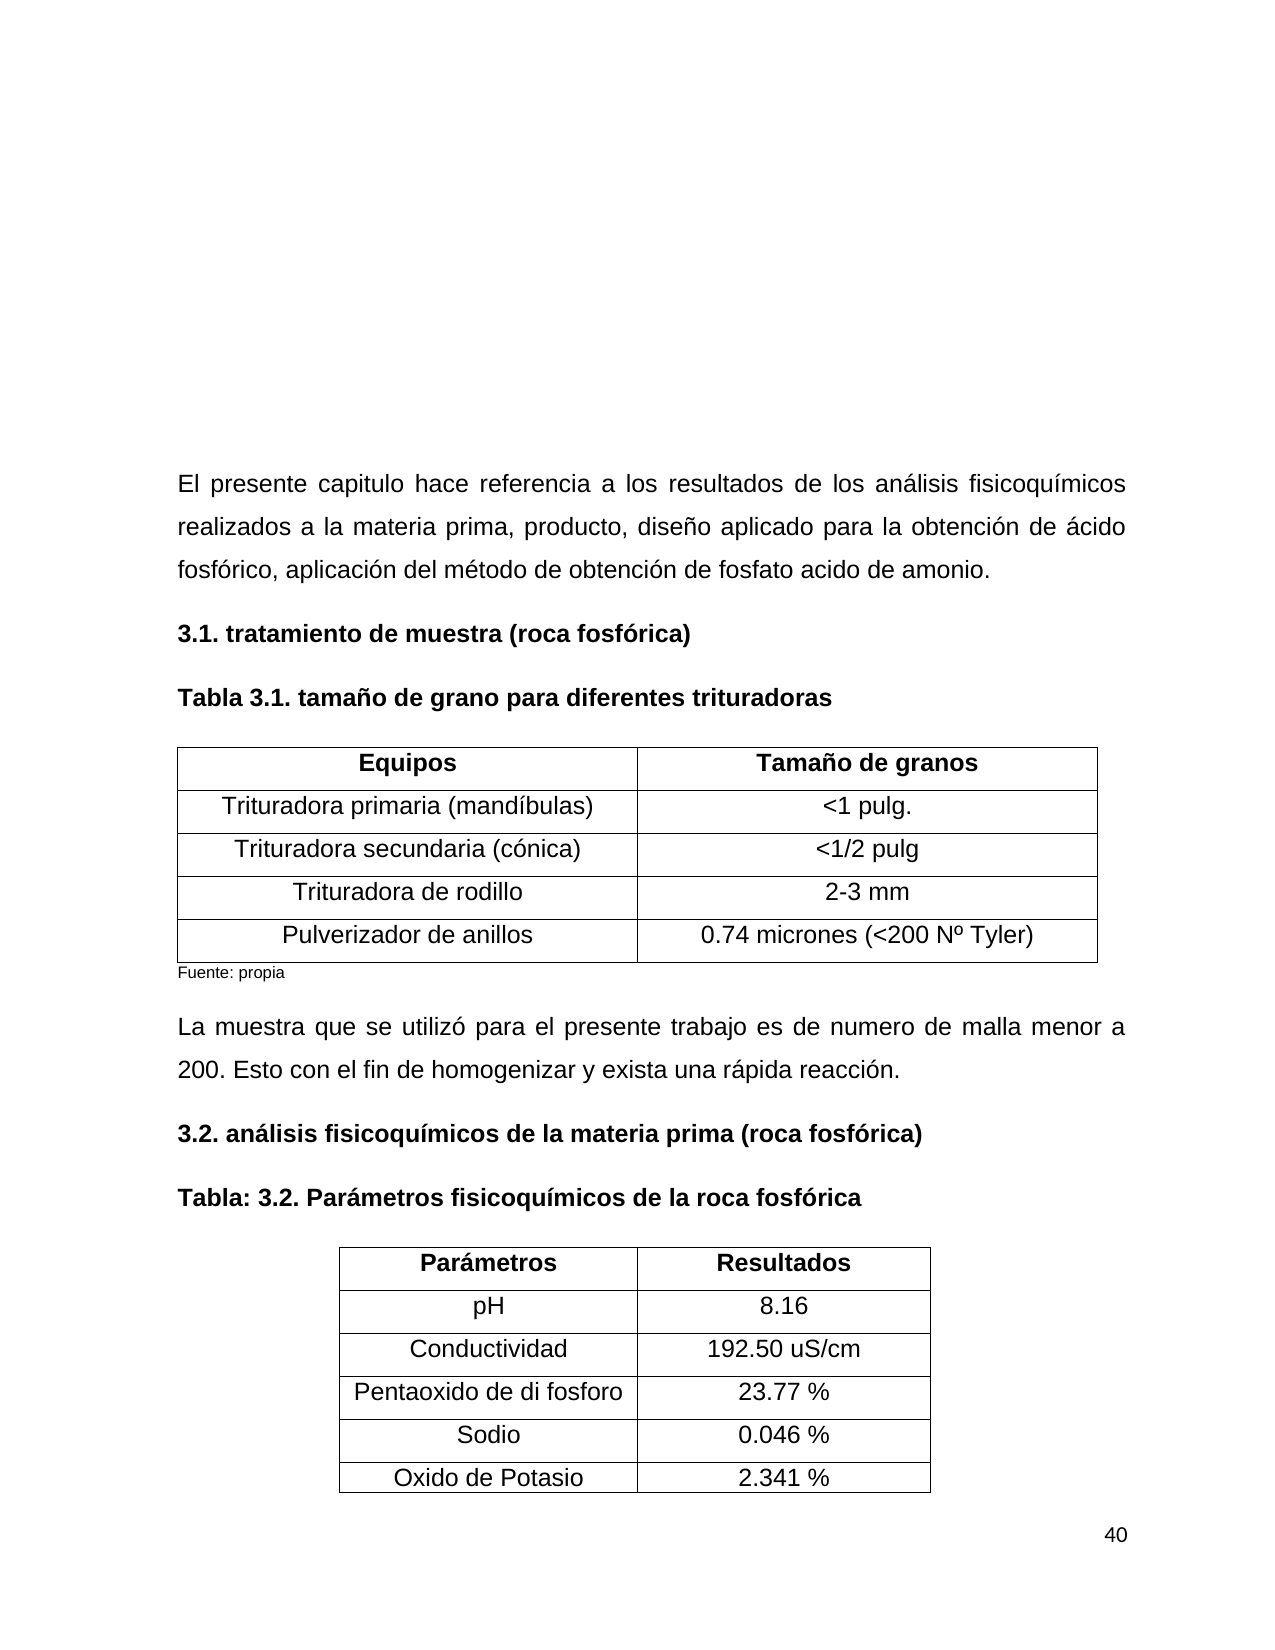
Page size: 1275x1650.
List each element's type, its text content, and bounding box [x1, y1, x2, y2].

table_cell Pentaoxido de di fosforo [340, 1377, 637, 1419]
text 3.1. tratamiento de muestra (roca fosfórica) [177, 619, 1127, 648]
table_cell Trituradora secundaria (cónica) [178, 834, 637, 876]
table_cell 2-3 mm [638, 877, 1097, 919]
table_cell 192.50 uS/cm [638, 1334, 930, 1376]
table_cell 2.341 % [638, 1463, 930, 1492]
table_cell <1 pulg. [638, 791, 1097, 833]
table_cell pH [340, 1291, 637, 1333]
table_header Parámetros [340, 1248, 637, 1290]
table_header Equipos [178, 748, 637, 790]
text Tabla 3.1. tamaño de grano para diferentes trituradoras [177, 683, 1127, 712]
text El presente capitulo hace referencia a los resultados de los análisis fisicoquímicos realizados a la materia prima, producto, diseño aplicado para la obtención de ácido fosfórico, aplicación del método de obtención de fosfato acido de amonio. [177, 469, 1127, 584]
table_cell 23.77 % [638, 1377, 930, 1419]
table_cell Trituradora de rodillo [178, 877, 637, 919]
text Fuente: propia [177, 963, 1127, 982]
table_cell <1/2 pulg [638, 834, 1097, 876]
text Tabla: 3.2. Parámetros fisicoquímicos de la roca fosfórica [177, 1183, 1127, 1212]
table_cell 0.046 % [638, 1420, 930, 1462]
text 3.2. análisis fisicoquímicos de la materia prima (roca fosfórica) [177, 1119, 1127, 1148]
table_cell 0.74 micrones (<200 Nº Tyler) [638, 920, 1097, 962]
table_cell 8.16 [638, 1291, 930, 1333]
table_cell Sodio [340, 1420, 637, 1462]
table_header Tamaño de granos [638, 748, 1097, 790]
table_cell Conductividad [340, 1334, 637, 1376]
table_cell Pulverizador de anillos [178, 920, 637, 962]
table_header Resultados [638, 1248, 930, 1290]
table_cell Trituradora primaria (mandíbulas) [178, 791, 637, 833]
text La muestra que se utilizó para el presente trabajo es de numero de malla menor a 200. Esto con el fin de homogenizar y exista una rápida reacción. [177, 1012, 1127, 1084]
table_cell Oxido de Potasio [340, 1463, 637, 1492]
